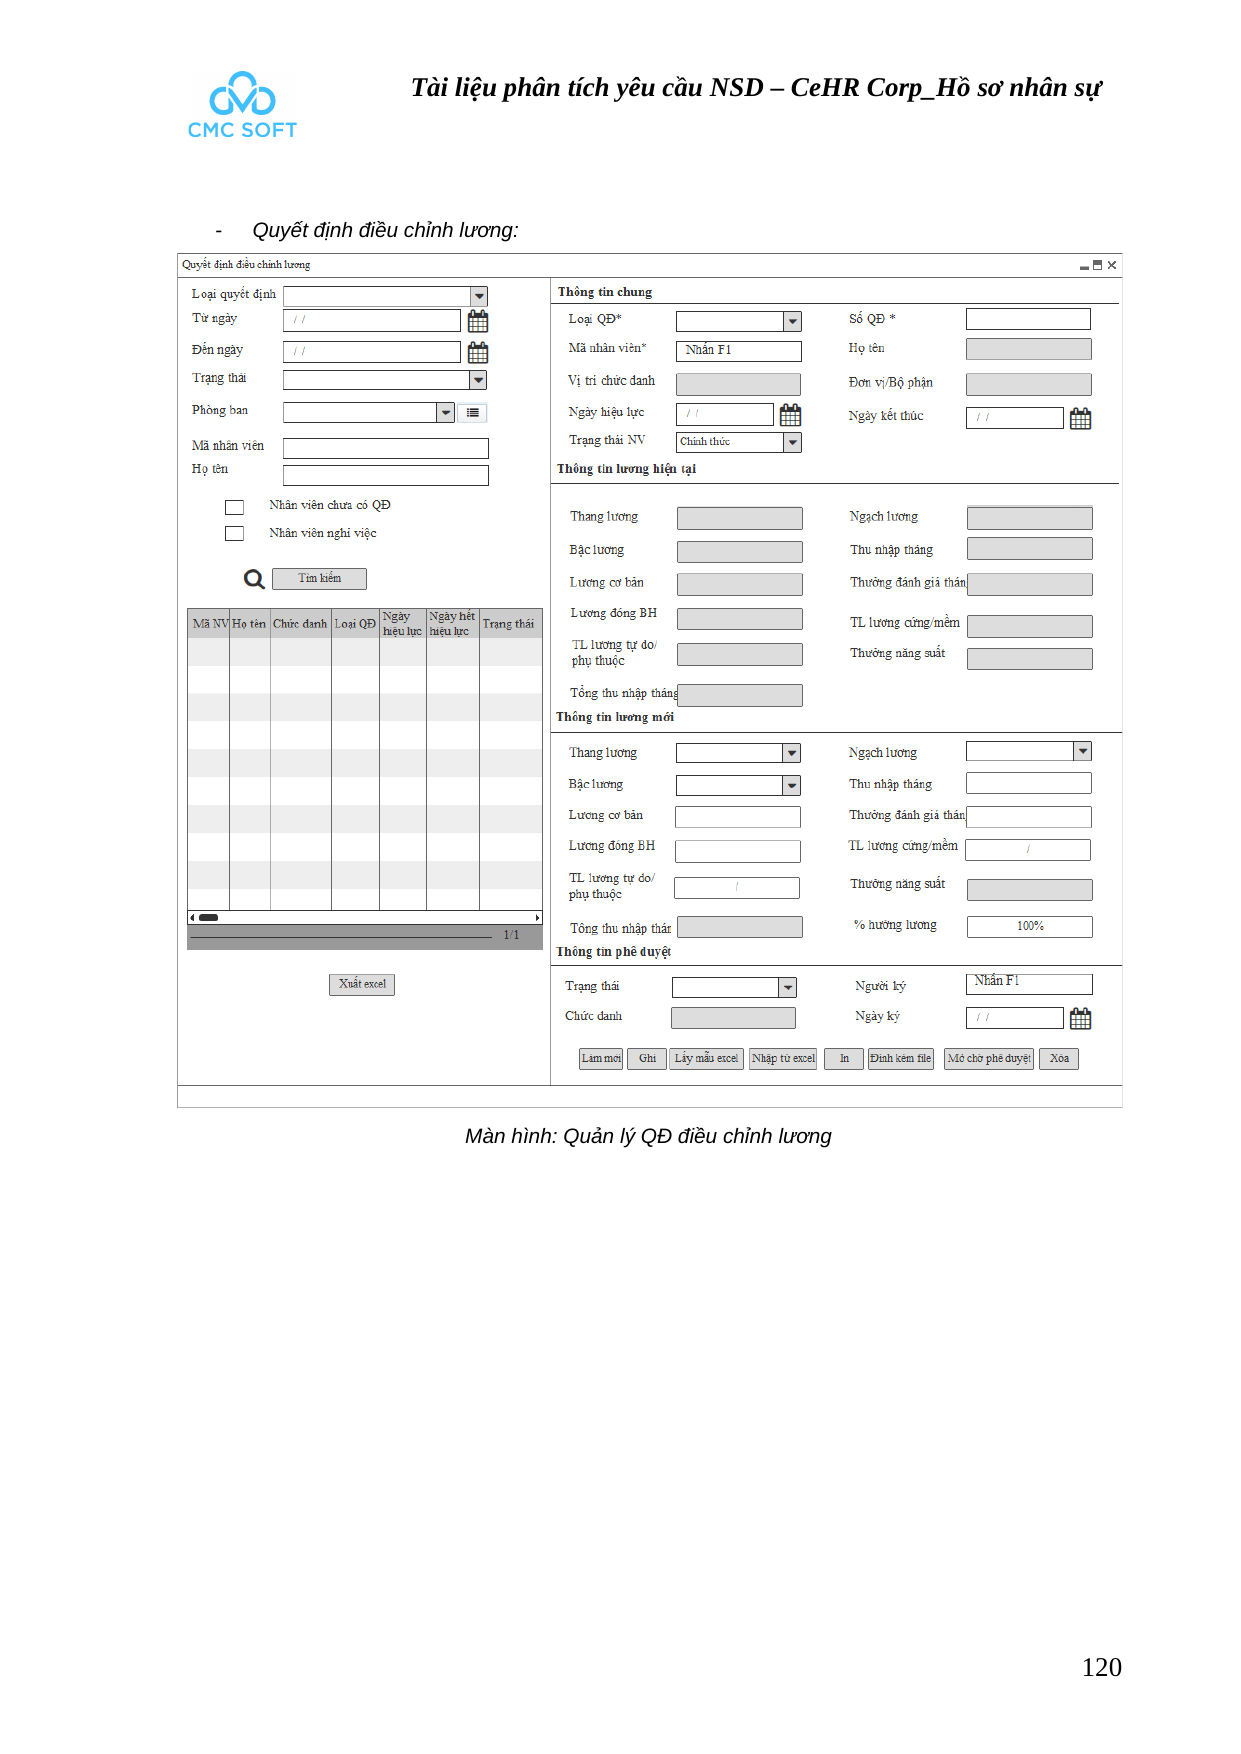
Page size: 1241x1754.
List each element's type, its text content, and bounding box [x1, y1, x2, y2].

picture [177, 253, 1123, 1108]
text Màn hình: Quản lý QĐ điều chỉnh lương [177, 1123, 1122, 1147]
picture [188, 71, 297, 137]
list Quyết định điều chỉnh lương: [215, 218, 1122, 242]
